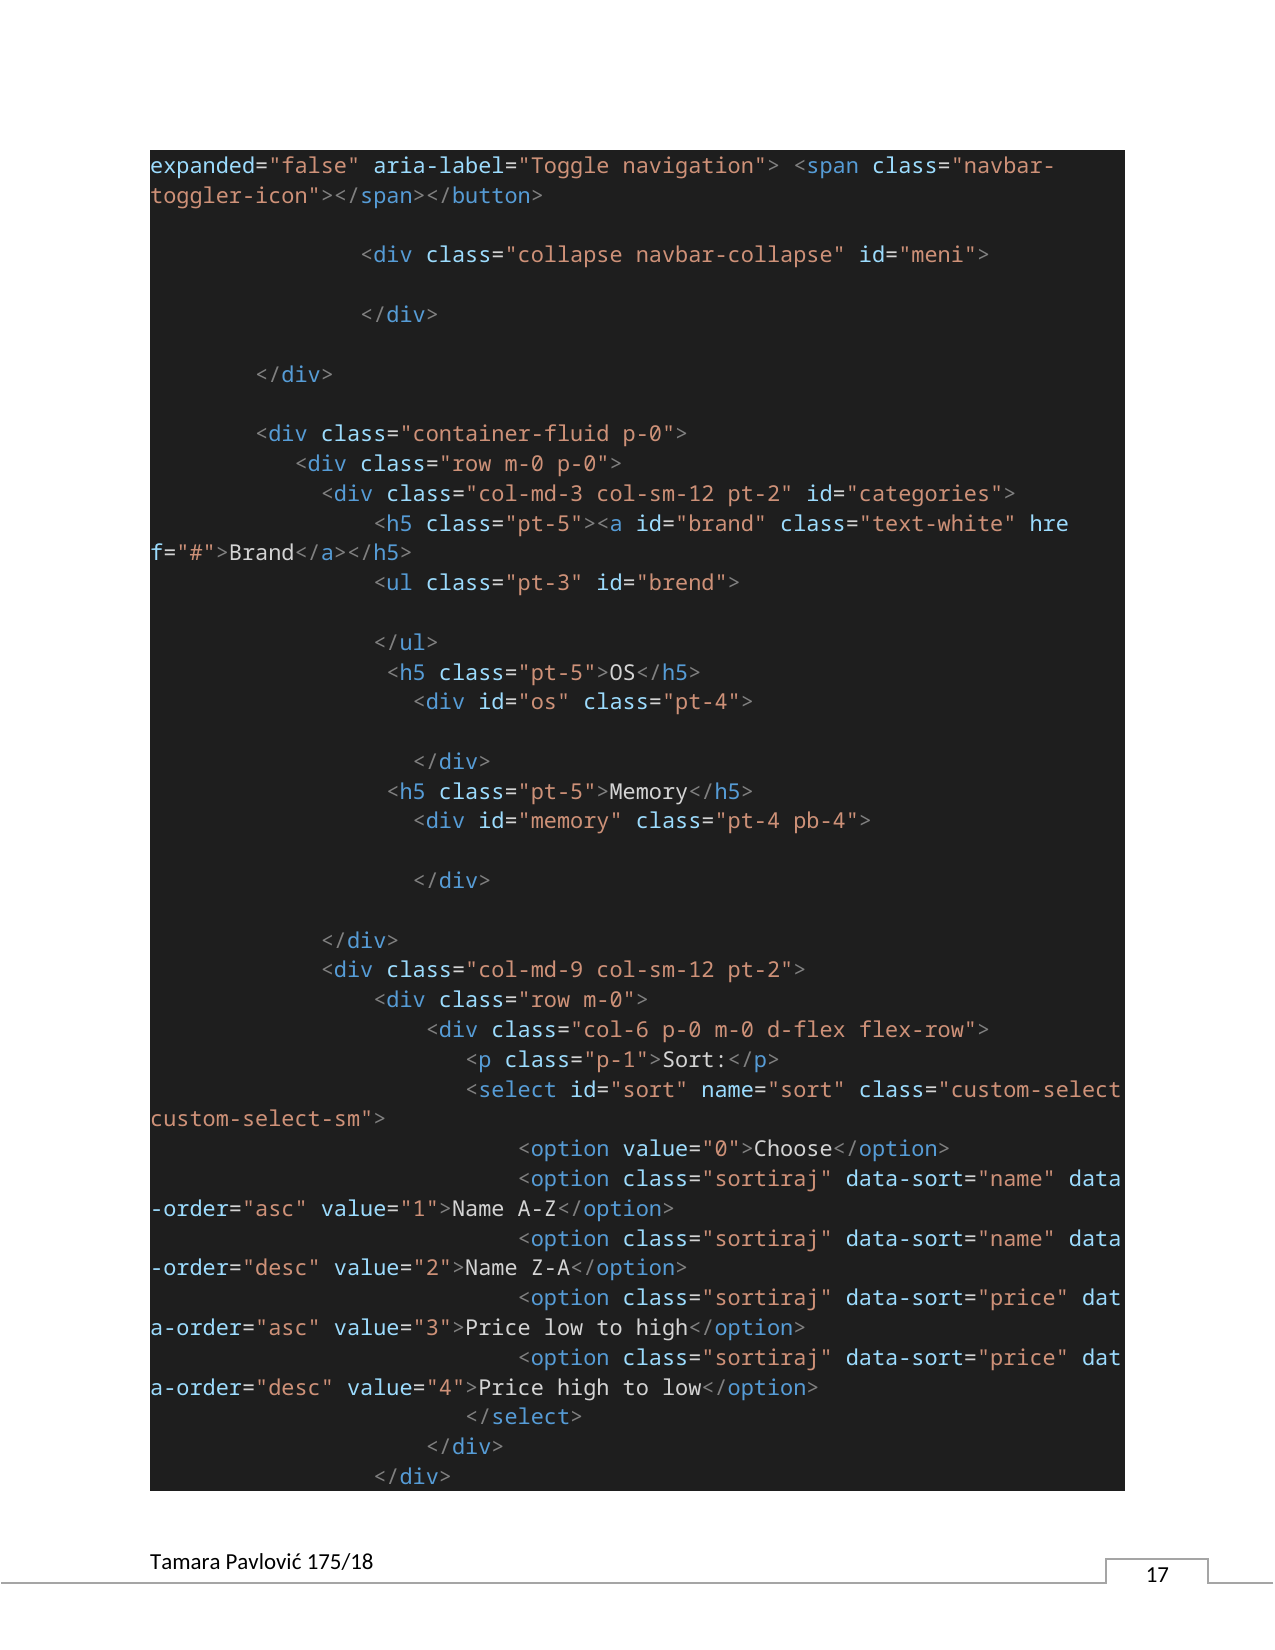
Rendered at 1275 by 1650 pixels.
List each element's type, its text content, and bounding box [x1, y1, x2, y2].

text <div id="memory" class="pt-4 pb-4"> [150, 805, 1125, 835]
text </div> [150, 1431, 1125, 1461]
text </div> [150, 299, 1125, 329]
text <div class="container-fluid p-0"> [150, 418, 1125, 448]
text <p class="p-1">Sort:</p> [150, 1044, 1125, 1073]
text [150, 150, 1125, 209]
text <div class="row m-0"> [150, 984, 1125, 1014]
text </ul> [150, 627, 1125, 656]
text </select> [150, 1401, 1125, 1431]
text <option class="sortiraj" data-sort="name" data-order="desc" value="2">Name Z-A</option> [150, 1222, 1125, 1282]
text <div class="col-6 p-0 m-0 d-flex flex-row"> [150, 1014, 1125, 1044]
text <h5 class="pt-5"><a id="brand" class="text-white" href="#">Brand</a></h5> [150, 507, 1125, 567]
text <option class="sortiraj" data-sort="price" data-order="asc" value="3">Price low to high</option> [150, 1282, 1125, 1342]
text <div class="collapse navbar-collapse" id="meni"> [150, 239, 1125, 269]
text </div> [150, 865, 1125, 895]
text <option class="sortiraj" data-sort="price" data-order="desc" value="4">Price high to low</option> [150, 1342, 1125, 1401]
text </div> [150, 924, 1125, 954]
text </div> [150, 1461, 1125, 1491]
text <h5 class="pt-5">Memory</h5> [150, 776, 1125, 805]
text <select id="sort" name="sort" class="custom-select custom-select-sm"> [150, 1073, 1125, 1133]
text <div class="col-md-9 col-sm-12 pt-2"> [150, 954, 1125, 984]
text <h5 class="pt-5">OS</h5> [150, 656, 1125, 686]
text <option value="0">Choose</option> [150, 1133, 1125, 1163]
text <div class="row m-0 p-0"> [150, 448, 1125, 478]
text <div class="col-md-3 col-sm-12 pt-2" id="categories"> [150, 478, 1125, 507]
text </div> [150, 358, 1125, 388]
text </div> [150, 746, 1125, 776]
text <ul class="pt-3" id="brend"> [150, 567, 1125, 597]
text <option class="sortiraj" data-sort="name" data-order="asc" value="1">Name A-Z</option> [150, 1163, 1125, 1222]
text <div id="os" class="pt-4"> [150, 686, 1125, 716]
